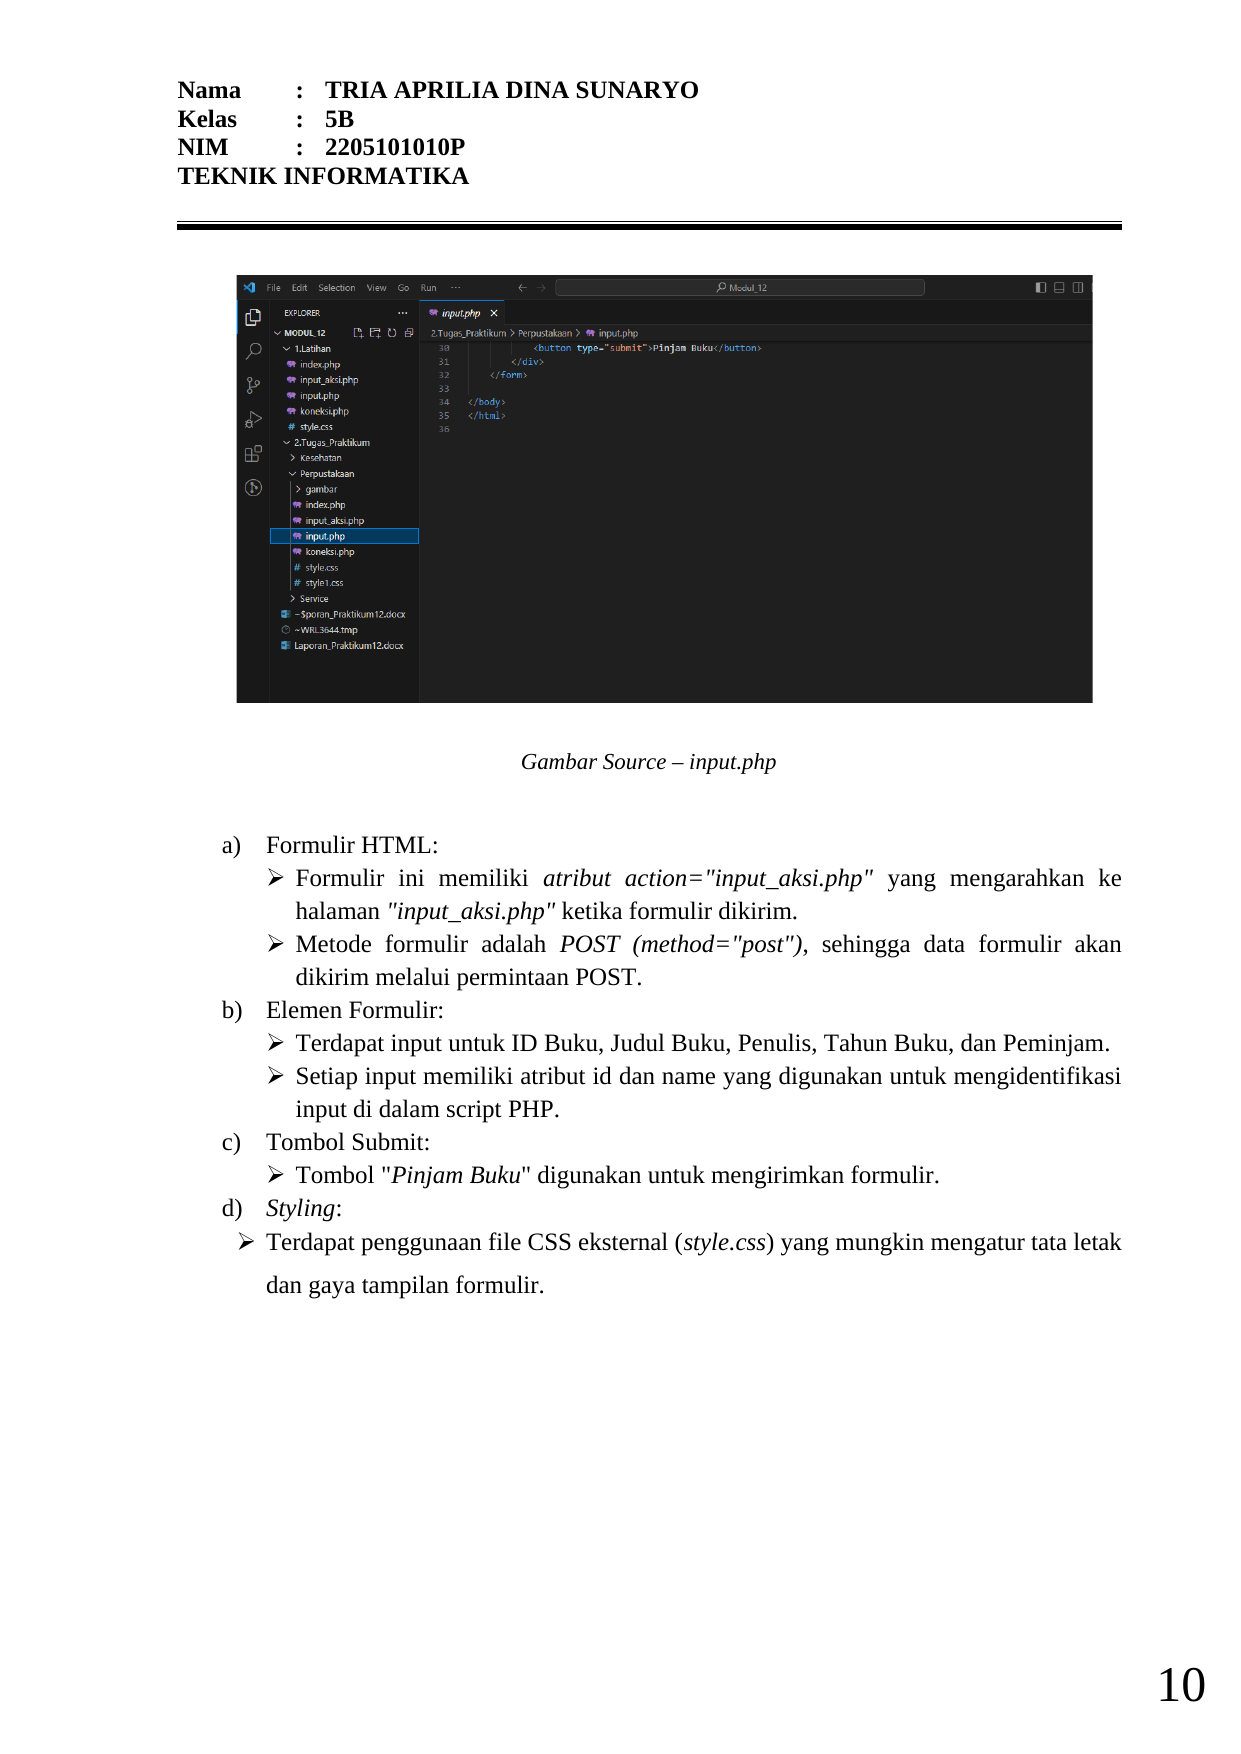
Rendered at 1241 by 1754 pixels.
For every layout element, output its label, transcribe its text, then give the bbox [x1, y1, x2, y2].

list Terdapat input untuk ID Buku, Judul Buku, Penulis, Tahun Buku, dan Peminjam. [266, 1028, 1122, 1057]
text Gambar Source – input.php [177, 748, 1122, 774]
picture [236, 275, 1093, 703]
list Formulir ini memiliki atribut action="input_aksi.php" yang mengarahkan ke halaman "input_aksi.php" ketika formulir dikirim. [266, 863, 1122, 925]
list Formulir HTML: [222, 830, 1122, 859]
list Elemen Formulir: [222, 995, 1122, 1024]
list Setiap input memiliki atribut id dan name yang digunakan untuk mengidentifikasi input di dalam script PHP. [266, 1061, 1122, 1123]
list Tombol Submit: [222, 1127, 1122, 1156]
list Metode formulir adalah POST (method="post"), sehingga data formulir akan dikirim melalui permintaan POST. [266, 929, 1122, 991]
list Tombol "Pinjam Buku" digunakan untuk mengirimkan formulir. [266, 1161, 1122, 1189]
list Styling: [222, 1193, 1122, 1222]
list Terdapat penggunaan file CSS eksternal (style.css) yang mungkin mengatur tata letak dan gaya tampilan formulir. [236, 1227, 1122, 1298]
